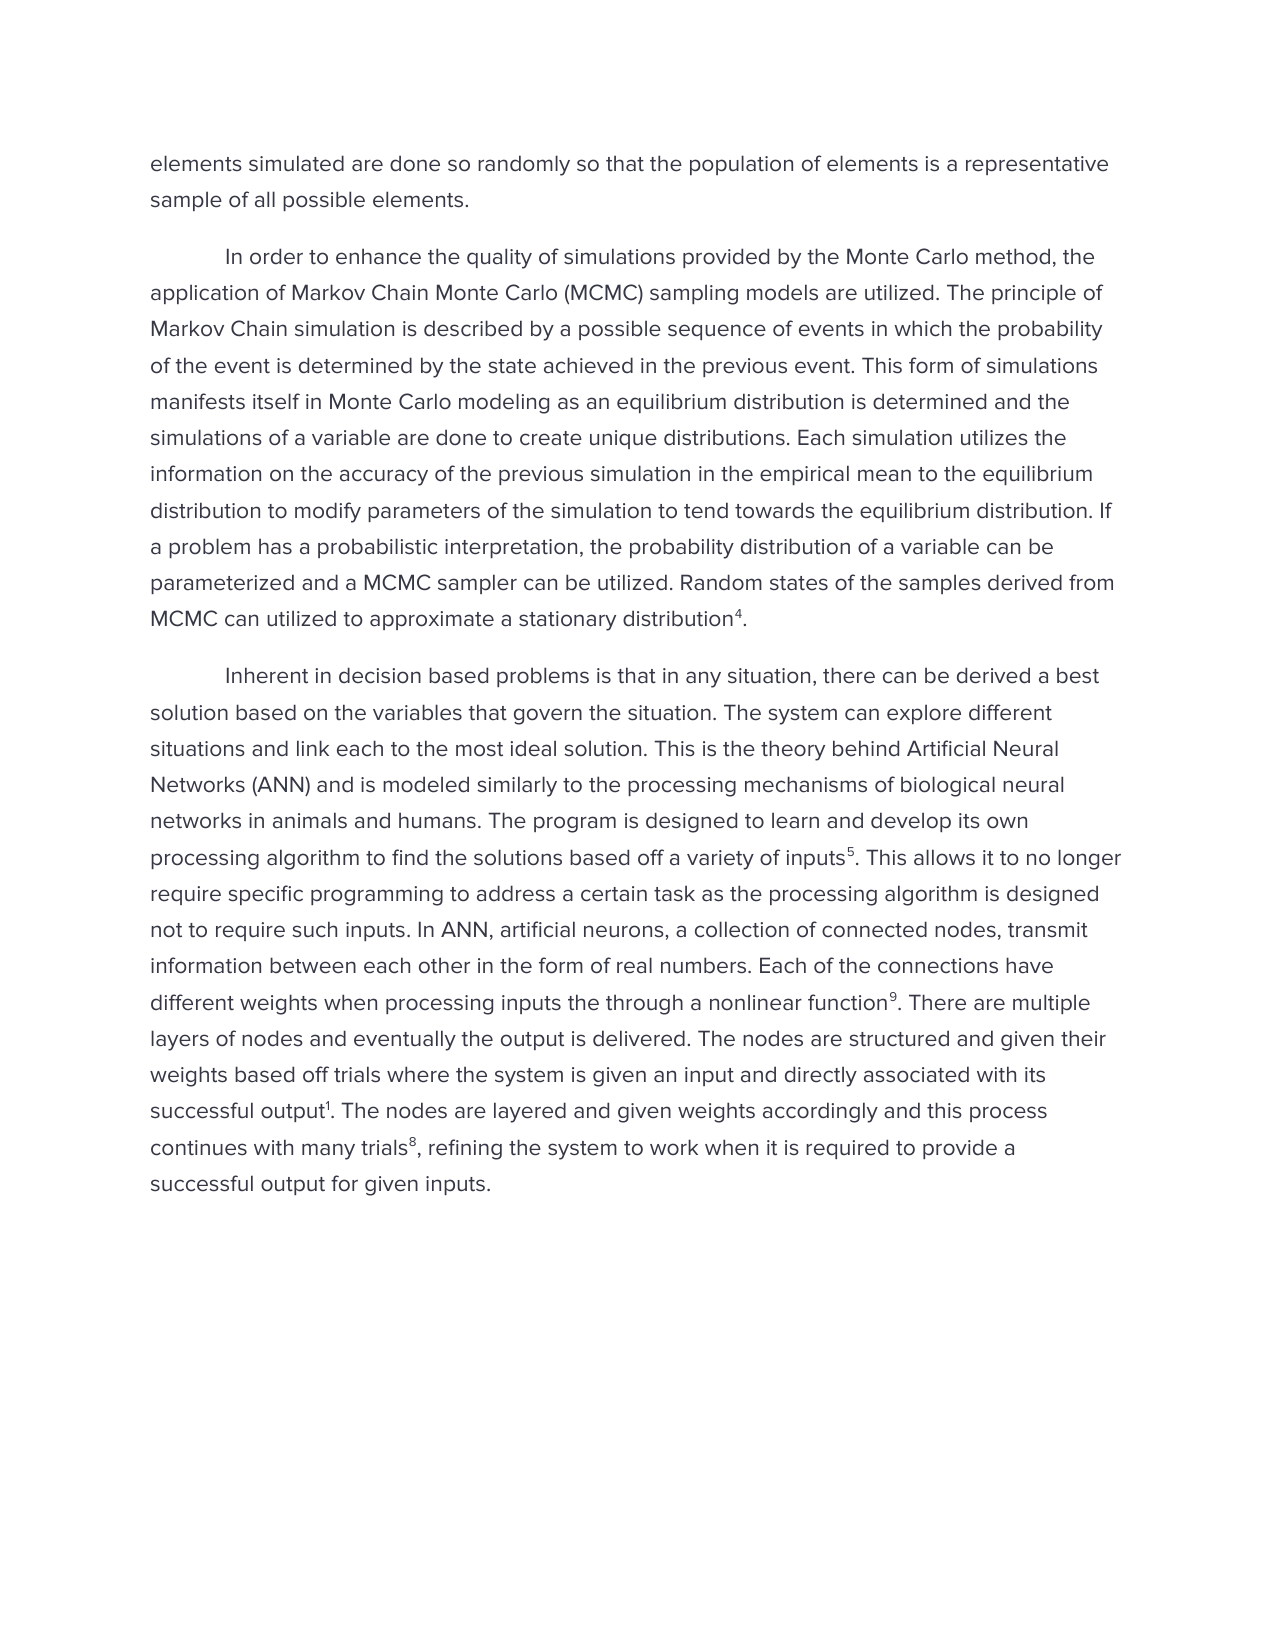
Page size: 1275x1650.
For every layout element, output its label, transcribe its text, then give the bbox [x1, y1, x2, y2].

text Inherent in decision based problems is that in any situation, there can be derived a best solution based on the variables that govern the situation. The system can explore different situations and link each to the most ideal solution. This is the theory behind Artificial Neural Networks (ANN) and is modeled similarly to the processing mechanisms of biological neural networks in animals and humans. The program is designed to learn and develop its own processing algorithm to find the solutions based off a variety of inputs5. This allows it to no longer require specific programming to address a certain task as the processing algorithm is designed not to require such inputs. In ANN, artificial neurons, a collection of connected nodes, transmit information between each other in the form of real numbers. Each of the connections have different weights when processing inputs the through a nonlinear function9. There are multiple layers of nodes and eventually the output is delivered. The nodes are structured and given their weights based off trials where the system is given an input and directly associated with its successful output1. The nodes are layered and given weights accordingly and this process continues with many trials8, refining the system to work when it is required to provide a successful output for given inputs. [150, 663, 1125, 1198]
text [150, 150, 1125, 214]
text In order to enhance the quality of simulations provided by the Monte Carlo method, the application of Markov Chain Monte Carlo (MCMC) sampling models are utilized. The principle of Markov Chain simulation is described by a possible sequence of events in which the probability of the event is determined by the state achieved in the previous event. This form of simulations manifests itself in Monte Carlo modeling as an equilibrium distribution is determined and the simulations of a variable are done to create unique distributions. Each simulation utilizes the information on the accuracy of the previous simulation in the empirical mean to the equilibrium distribution to modify parameters of the simulation to tend towards the equilibrium distribution. If a problem has a probabilistic interpretation, the probability distribution of a variable can be parameterized and a MCMC sampler can be utilized. Random states of the samples derived from MCMC can utilized to approximate a stationary distribution4. [150, 243, 1125, 634]
